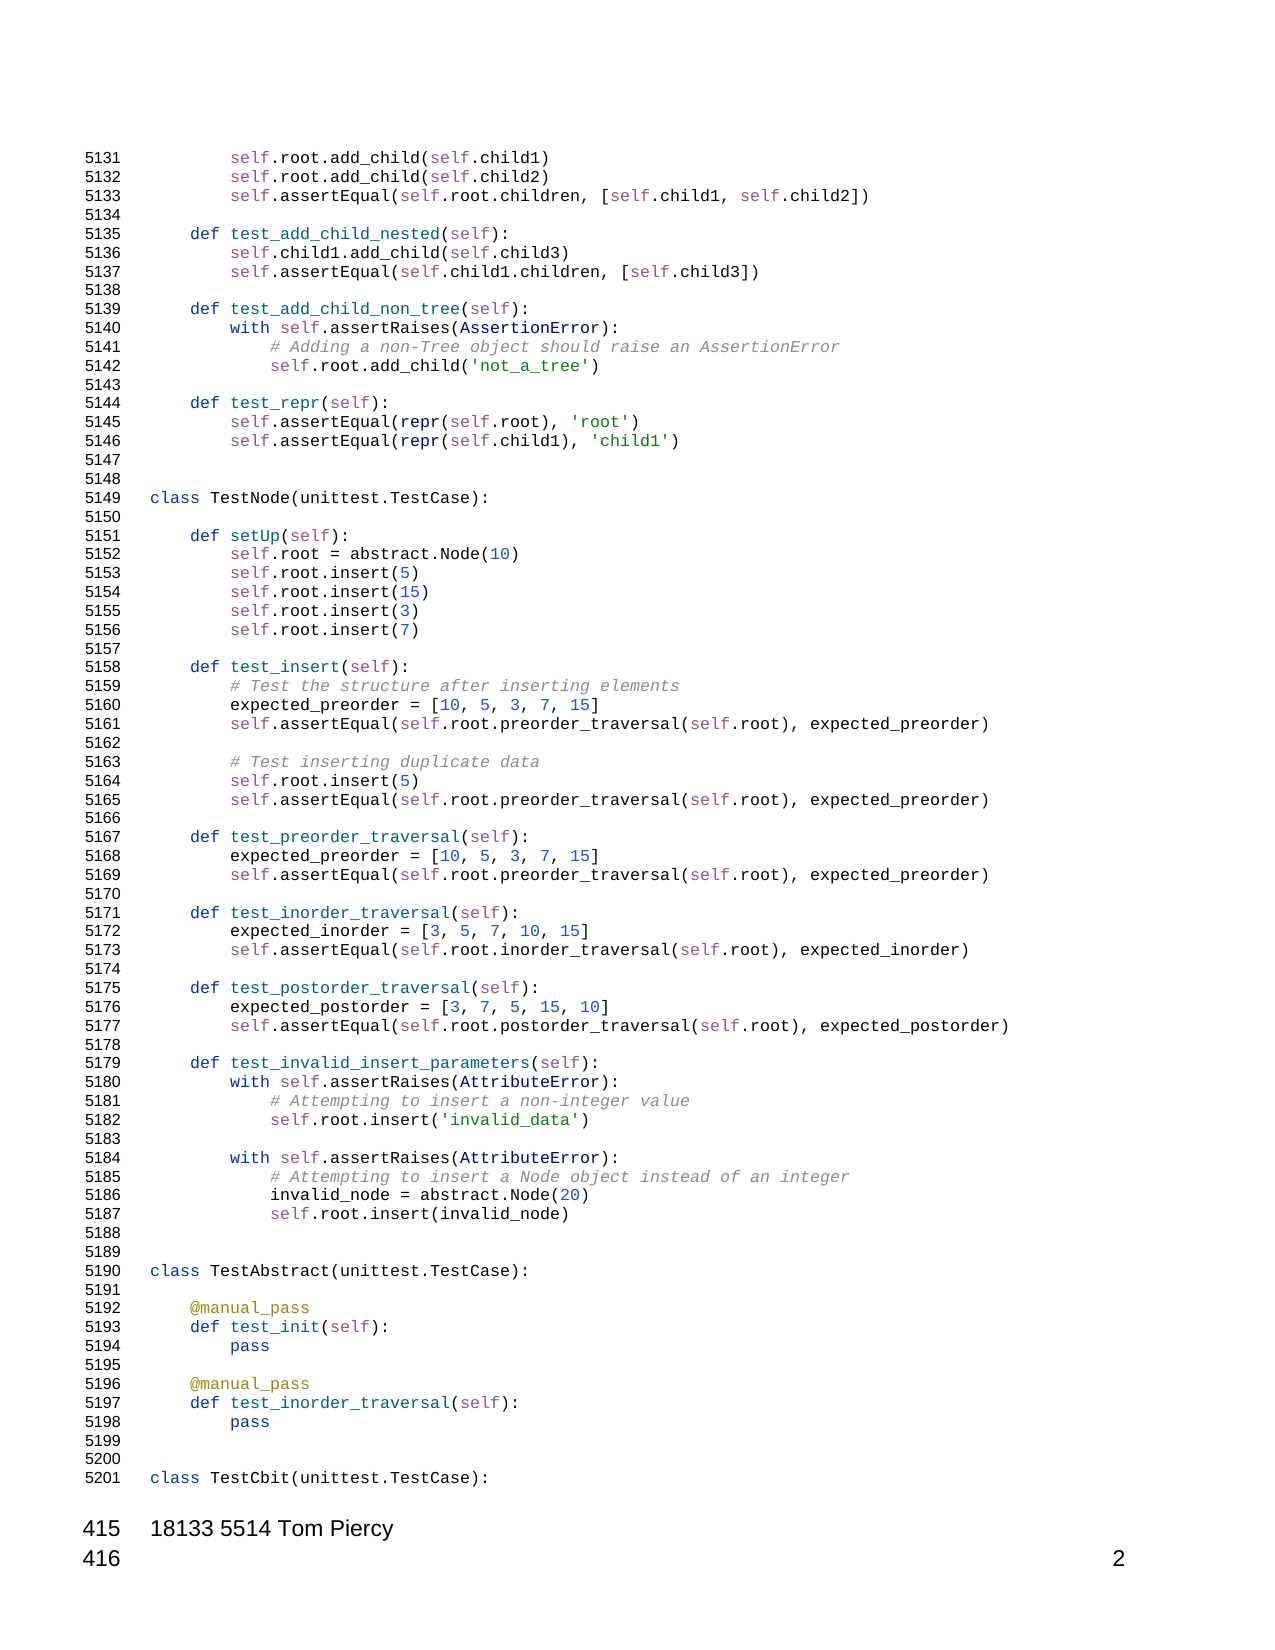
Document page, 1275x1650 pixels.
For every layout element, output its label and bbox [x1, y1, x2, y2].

picture [473, 1059, 479, 1068]
text [150, 150, 1125, 1489]
